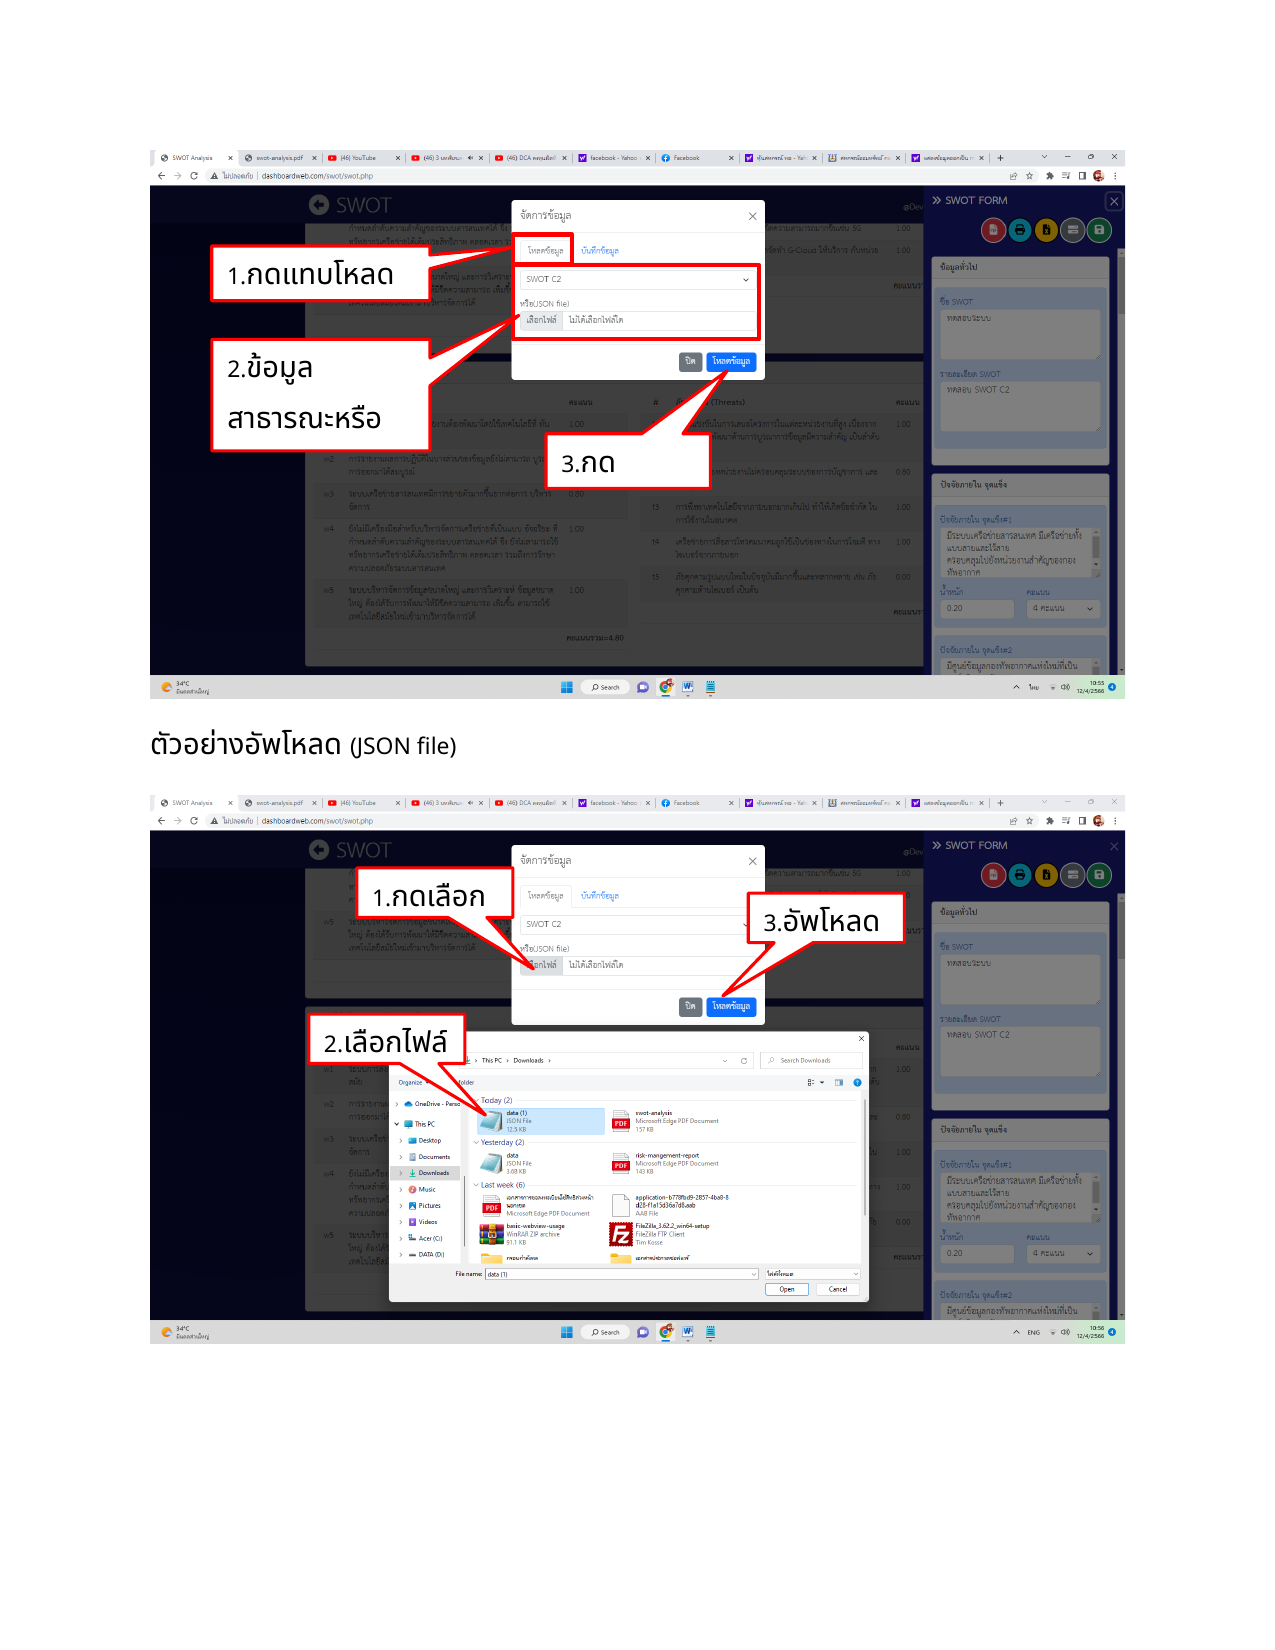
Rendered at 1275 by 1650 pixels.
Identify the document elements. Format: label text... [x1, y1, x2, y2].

picture [150, 795, 1125, 1344]
picture [150, 150, 1125, 699]
text ตัวอย่างอัพโหลด (JSON file) [150, 723, 1125, 767]
